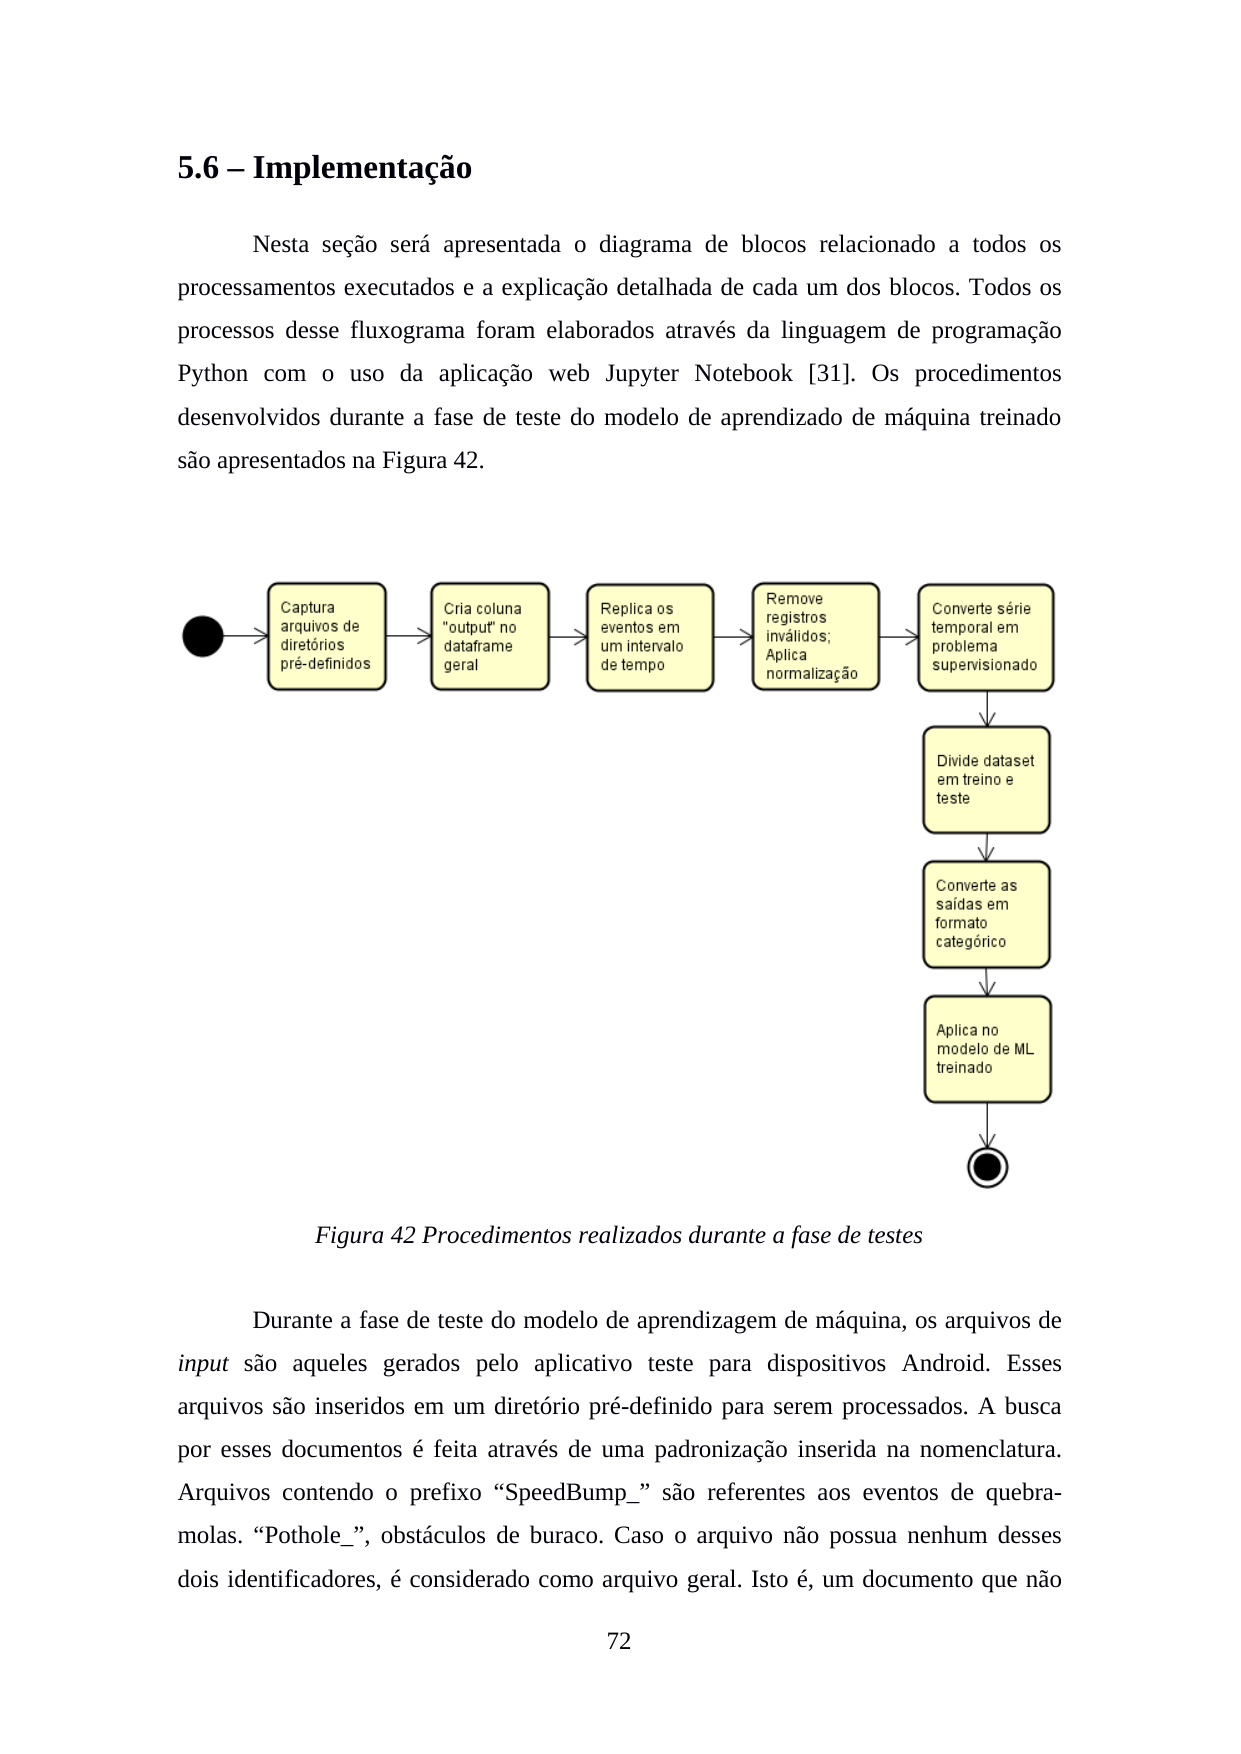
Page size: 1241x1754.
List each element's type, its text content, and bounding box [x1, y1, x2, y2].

text 5.6 – Implementação [177, 148, 1063, 186]
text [177, 1305, 1063, 1592]
picture [177, 574, 1063, 1194]
text Nesta seção será apresentada o diagrama de blocos relacionado a todos os processamentos executados e a explicação detalhada de cada um dos blocos. Todos os processos desse fluxograma foram elaborados através da linguagem de programação Python com o uso da aplicação web Jupyter Notebook [31]. Os procedimentos desenvolvidos durante a fase de teste do modelo de aprendizado de máquina treinado são apresentados na Figura 42. [177, 229, 1063, 473]
text Figura 42 Procedimentos realizados durante a fase de testes [177, 1221, 1063, 1249]
